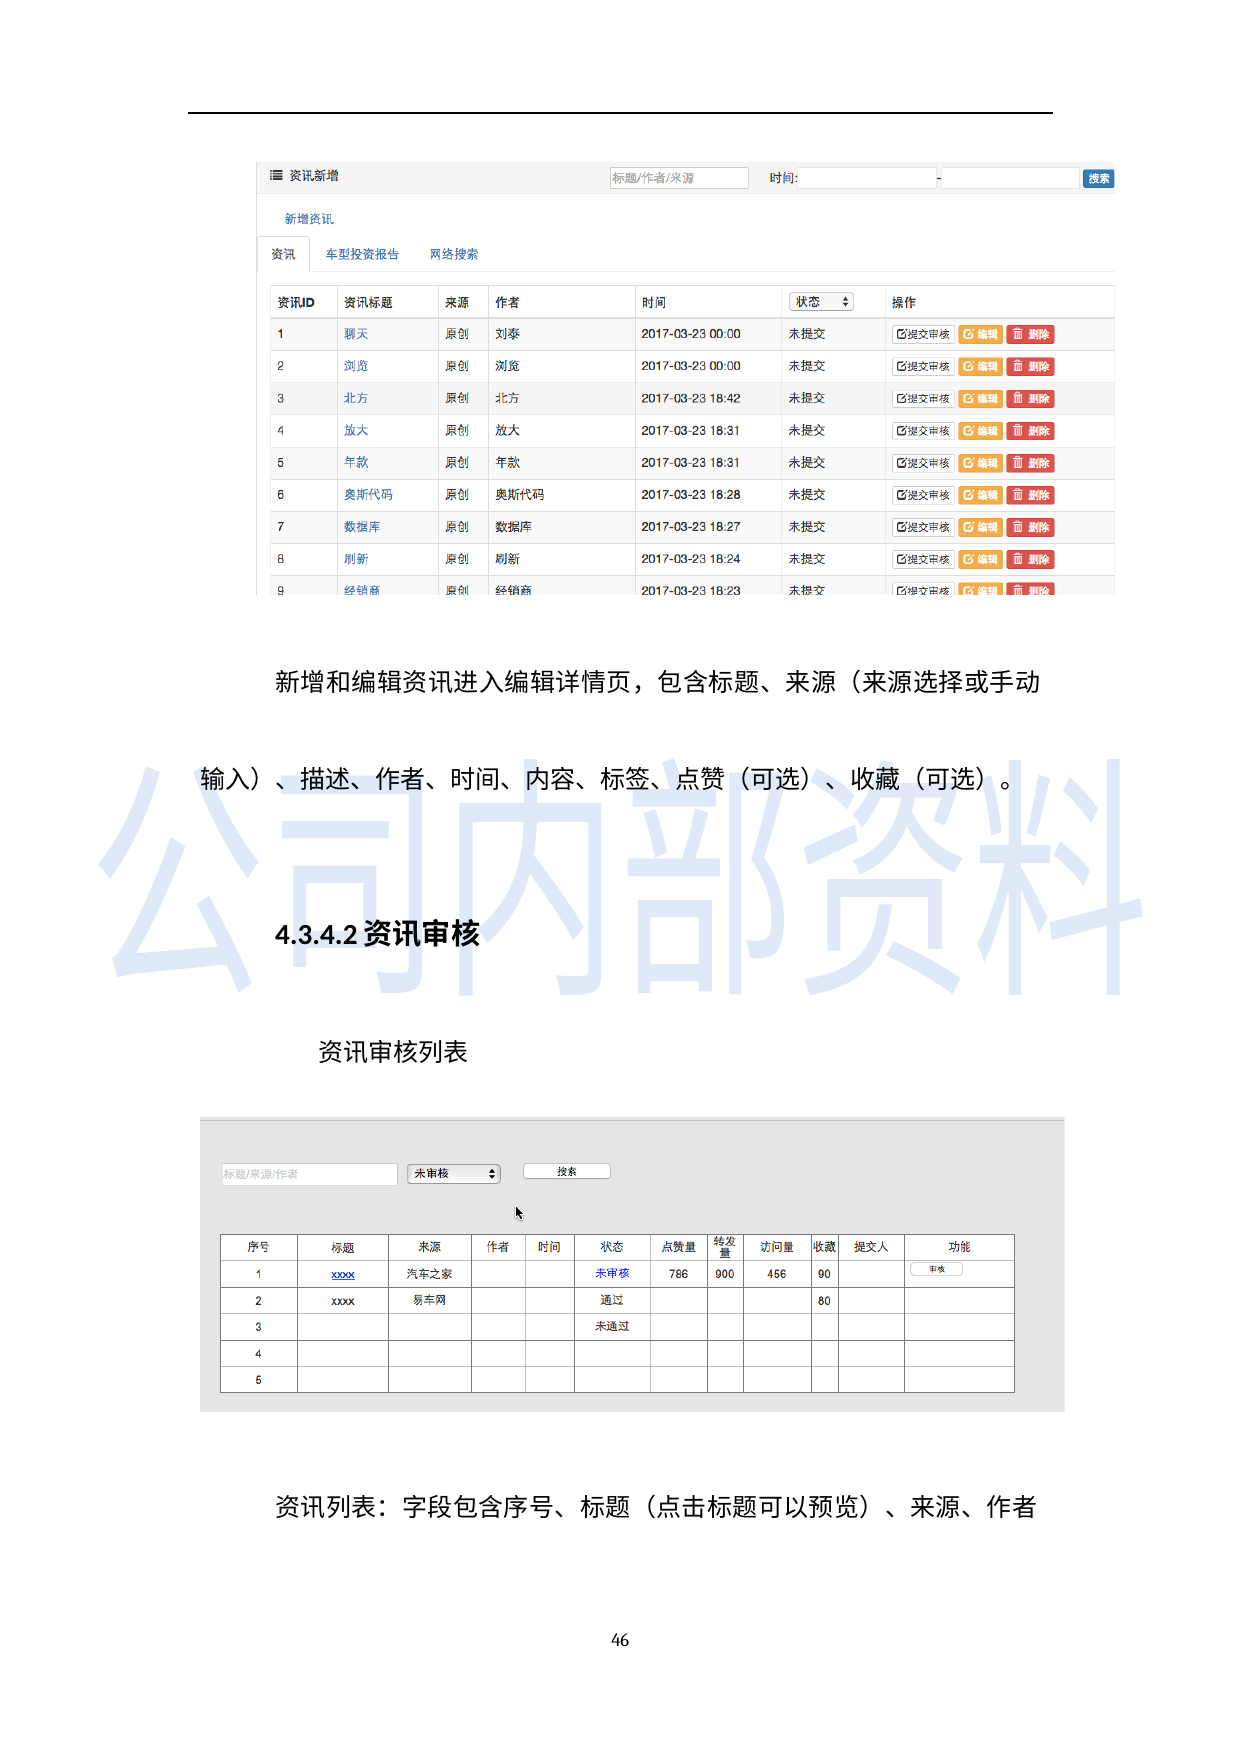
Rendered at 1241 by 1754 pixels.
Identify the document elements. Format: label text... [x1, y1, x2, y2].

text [200, 1473, 1040, 1538]
picture [250, 162, 1115, 595]
picture [200, 1117, 1065, 1412]
text 资讯审核列表 [200, 1018, 1040, 1083]
text 新增和编辑资讯进入编辑详情页，包含标题、来源（来源选择或手动输入）、描述、作者、时间、内容、标签、点赞（可选）、收藏（可选）。 [200, 648, 1040, 810]
subtitle 4.3.4.2资讯审核 [200, 899, 1040, 964]
